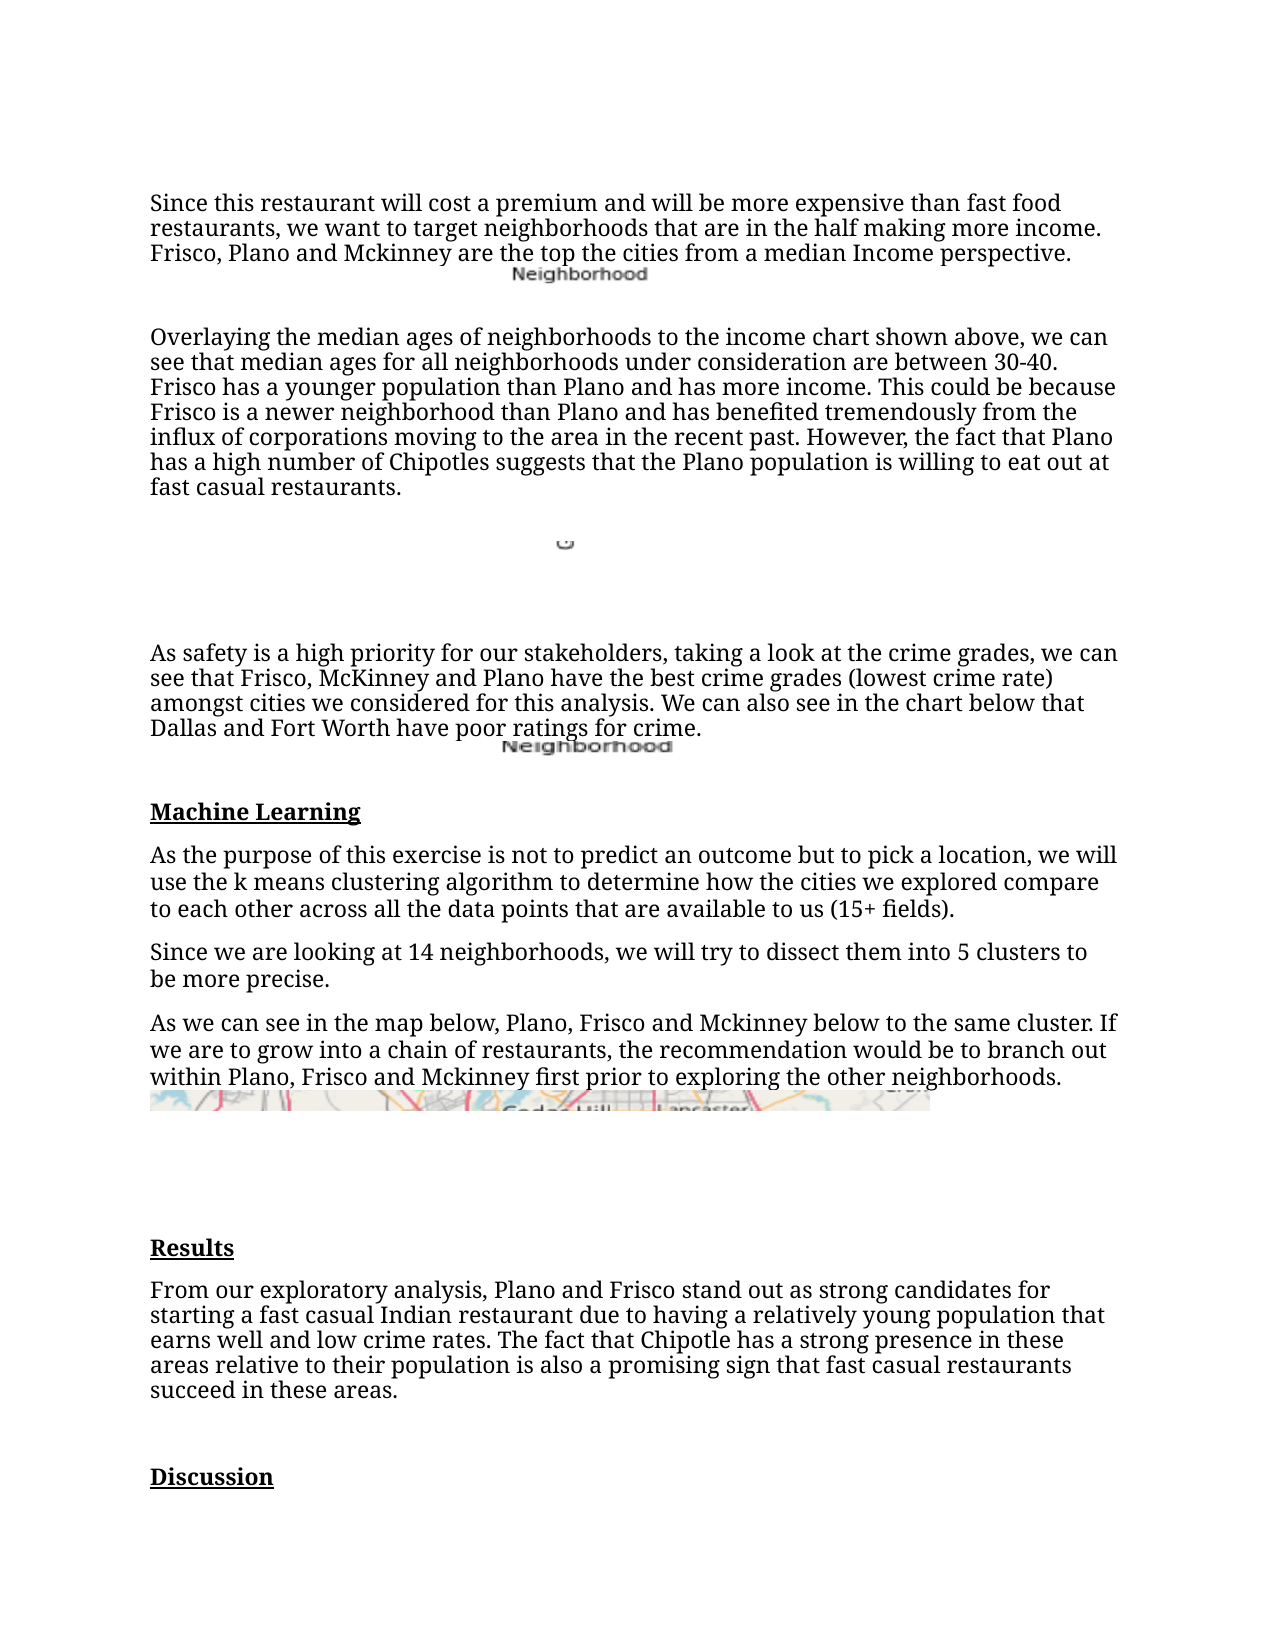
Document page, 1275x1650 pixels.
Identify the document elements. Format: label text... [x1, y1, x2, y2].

text Overlaying the median ages of neighborhoods to the income chart shown above, we can see that median ages for all neighborhoods under consideration are between 30-40. Frisco has a younger population than Plano and has more income. This could be because Frisco is a newer neighborhood than Plano and has benefited tremendously from the influx of corporations moving to the area in the recent past. However, the fact that Plano has a high number of Chipotles suggests that the Plano population is willing to eat out at fast casual restaurants. [150, 325, 1125, 500]
text As we can see in the map below, Plano, Frisco and Mckinney below to the same cluster. If we are to grow into a chain of restaurants, the recommendation would be to branch out within Plano, Frisco and Mckinney first prior to exploring the other neighborhoods. [150, 1010, 1125, 1091]
text Results [150, 1234, 1125, 1261]
text As safety is a high priority for our stakeholders, taking a look at the crime grades, we can see that Frisco, McKinney and Plano have the best crime grades (lowest crime rate) amongst cities we considered for this analysis. We can also see in the chart below that Dallas and Fort Worth have poor ratings for crime. [150, 642, 1125, 742]
text As the purpose of this exercise is not to predict an outcome but to pick a location, we will use the k means clustering algorithm to determine how the cities we explored compare to each other across all the data points that are available to us (15+ fields). [150, 842, 1125, 923]
text Since we are looking at 14 neighborhoods, we will try to dissect them into 5 clusters to be more precise. [150, 939, 1125, 993]
text Machine Learning [150, 800, 1125, 825]
text From our exploratory analysis, Plano and Frisco stand out as strong candidates for starting a fast casual Indian restaurant due to having a relatively young population that earns well and low crime rates. The fact that Chipotle has a strong presence in these areas relative to their population is also a promising sign that fast casual restaurants succeed in these areas. [150, 1278, 1125, 1403]
text Discussion [150, 1463, 1125, 1490]
text Since this restaurant will cost a premium and will be more expensive than fast food restaurants, we want to target neighborhoods that are in the half making more income. Frisco, Plano and Mckinney are the top the cities from a median Income perspective. [150, 192, 1125, 267]
